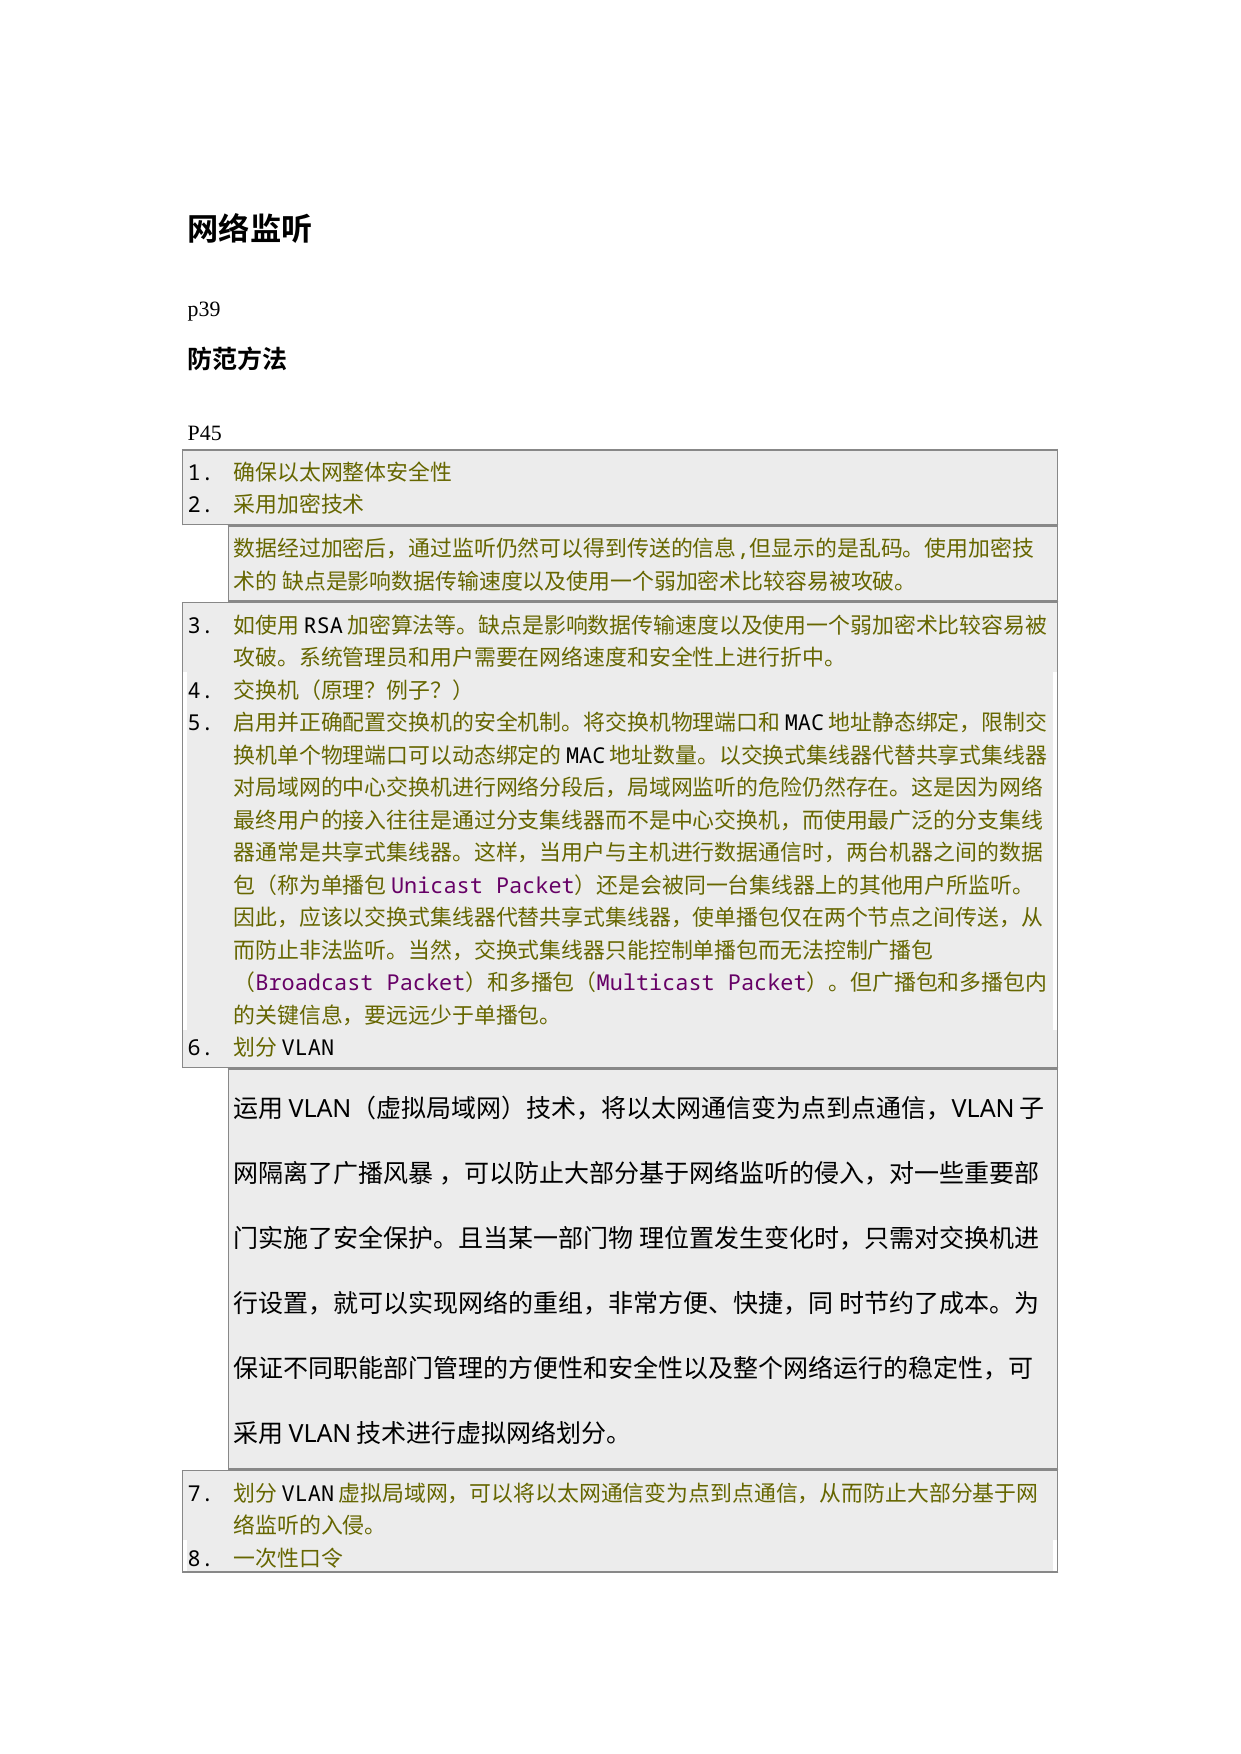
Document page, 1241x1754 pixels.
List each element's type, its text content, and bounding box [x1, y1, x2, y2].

list 如使用RSA加密算法等。缺点是影响数据传输速度以及使用一个弱加密术比较容易被攻破。系统管理员和用户需要在网络速度和安全性上进行折中。 [183, 603, 1057, 672]
list 一次性口令 [187, 1540, 1053, 1571]
text P45 [187, 416, 1053, 449]
list 交换机（原理？例子？） [187, 672, 1053, 705]
text 数据经过加密后，通过监听仍然可以得到传送的信息,但显示的是乱码。使用加密技术的 缺点是影响数据传输速度以及使用一个弱加密术比较容易被攻破。 [229, 527, 1057, 600]
subtitle 防范方法 [187, 325, 1053, 390]
list 划分VLAN [183, 1024, 1057, 1067]
list 采用加密技术 [183, 481, 1057, 524]
list 划分VLAN虚拟局域网，可以将以太网通信变为点到点通信，从而防止大部分基于网络监听的入侵。 [183, 1471, 1057, 1540]
text p39 [187, 292, 1053, 325]
list 启用并正确配置交换机的安全机制。将交换机物理端口和MAC地址静态绑定，限制交换机单个物理端口可以动态绑定的MAC地址数量。以交换式集线器代替共享式集线器对局域网的中心交换机进行网络分段后，局域网监听的危险仍然存在。这是因为网络最终用户的接入往往是通过分支集线器而不是中心交换机，而使用最广泛的分支集线器通常是共享式集线器。这样，当用户与主机进行数据通信时，两台机器之间的数据包（称为单播包Unicast Packet）还是会被同一台集线器上的其他用户所监听。因此，应该以交换式集线器代替共享式集线器，使单播包仅在两个节点之间传送，从而防止非法监听。当然，交换式集线器只能控制单播包而无法控制广播包（Broadcast Packet）和多播包（Multicast Packet）。但广播包和多播包内的关键信息，要远远少于单播包。 [187, 705, 1053, 1024]
subtitle 网络监听 [187, 194, 1053, 259]
list 确保以太网整体安全性 [183, 451, 1057, 481]
text 运用VLAN（虚拟局域网）技术，将以太网通信变为点到点通信，VLAN子网隔离了广播风暴 ，可以防止大部分基于网络监听的侵入，对一些重要部门实施了安全保护。且当某一部门物 理位置发生变化时，只需对交换机进行设置，就可以实现网络的重组，非常方便、快捷，同 时节约了成本。为保证不同职能部门管理的方便性和安全性以及整个网络运行的稳定性，可 采用VLAN技术进行虚拟网络划分。 [229, 1070, 1057, 1468]
